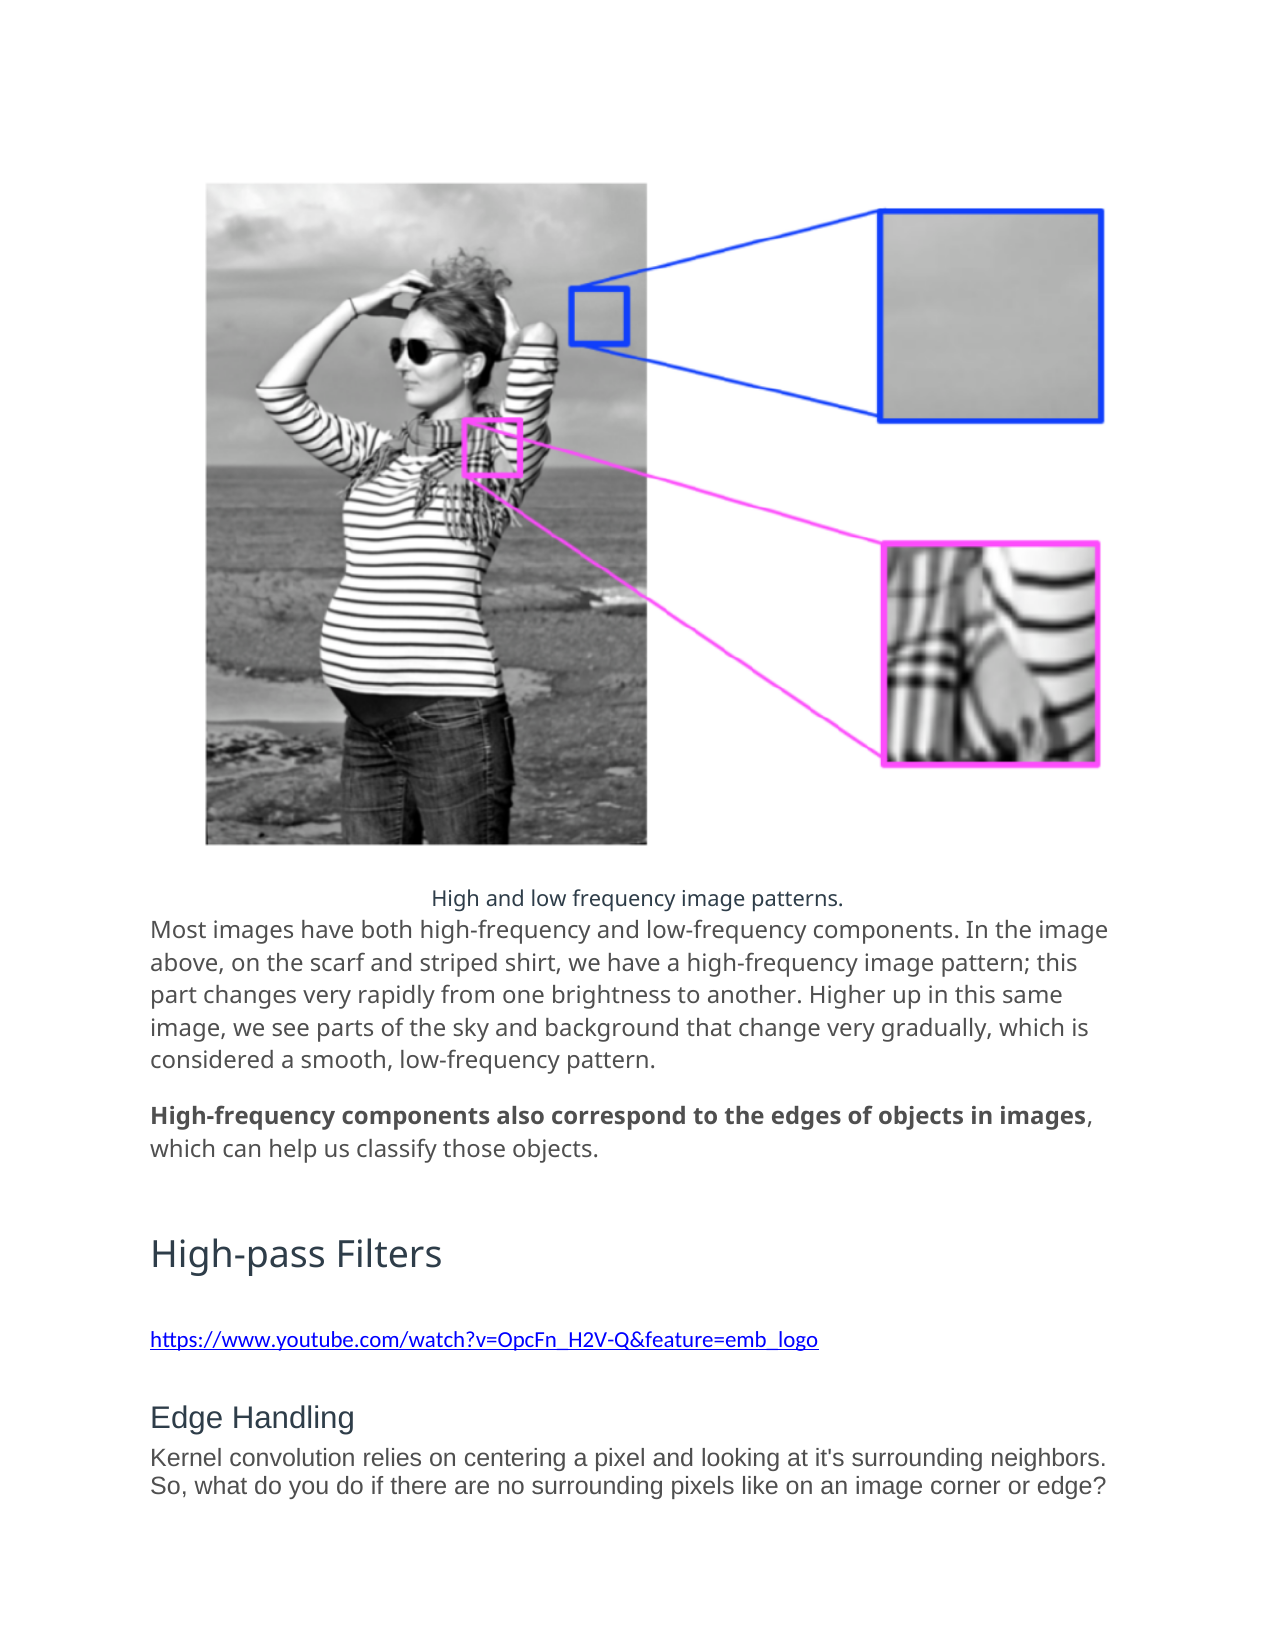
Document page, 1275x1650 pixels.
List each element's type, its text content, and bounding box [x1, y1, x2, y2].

text High and low frequency image patterns. [150, 883, 1125, 913]
subtitle Edge Handling [150, 1399, 1125, 1435]
text Most images have both high-frequency and low-frequency components. In the image above, on the scarf and striped shirt, we have a high-frequency image pattern; this part changes very rapidly from one brightness to another. Higher up in this same image, we see parts of the sky and background that change very gradually, which is considered a smooth, low-frequency pattern. [150, 913, 1125, 1076]
text High-frequency components also correspond to the edges of objects in images, which can help us classify those objects. [150, 1099, 1125, 1164]
subtitle High-pass Filters [150, 1227, 1125, 1278]
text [150, 1442, 1125, 1500]
picture [150, 150, 1125, 867]
text https://www.youtube.com/watch?v=OpcFn_H2V-Q&feature=emb_logo [150, 1325, 1125, 1353]
